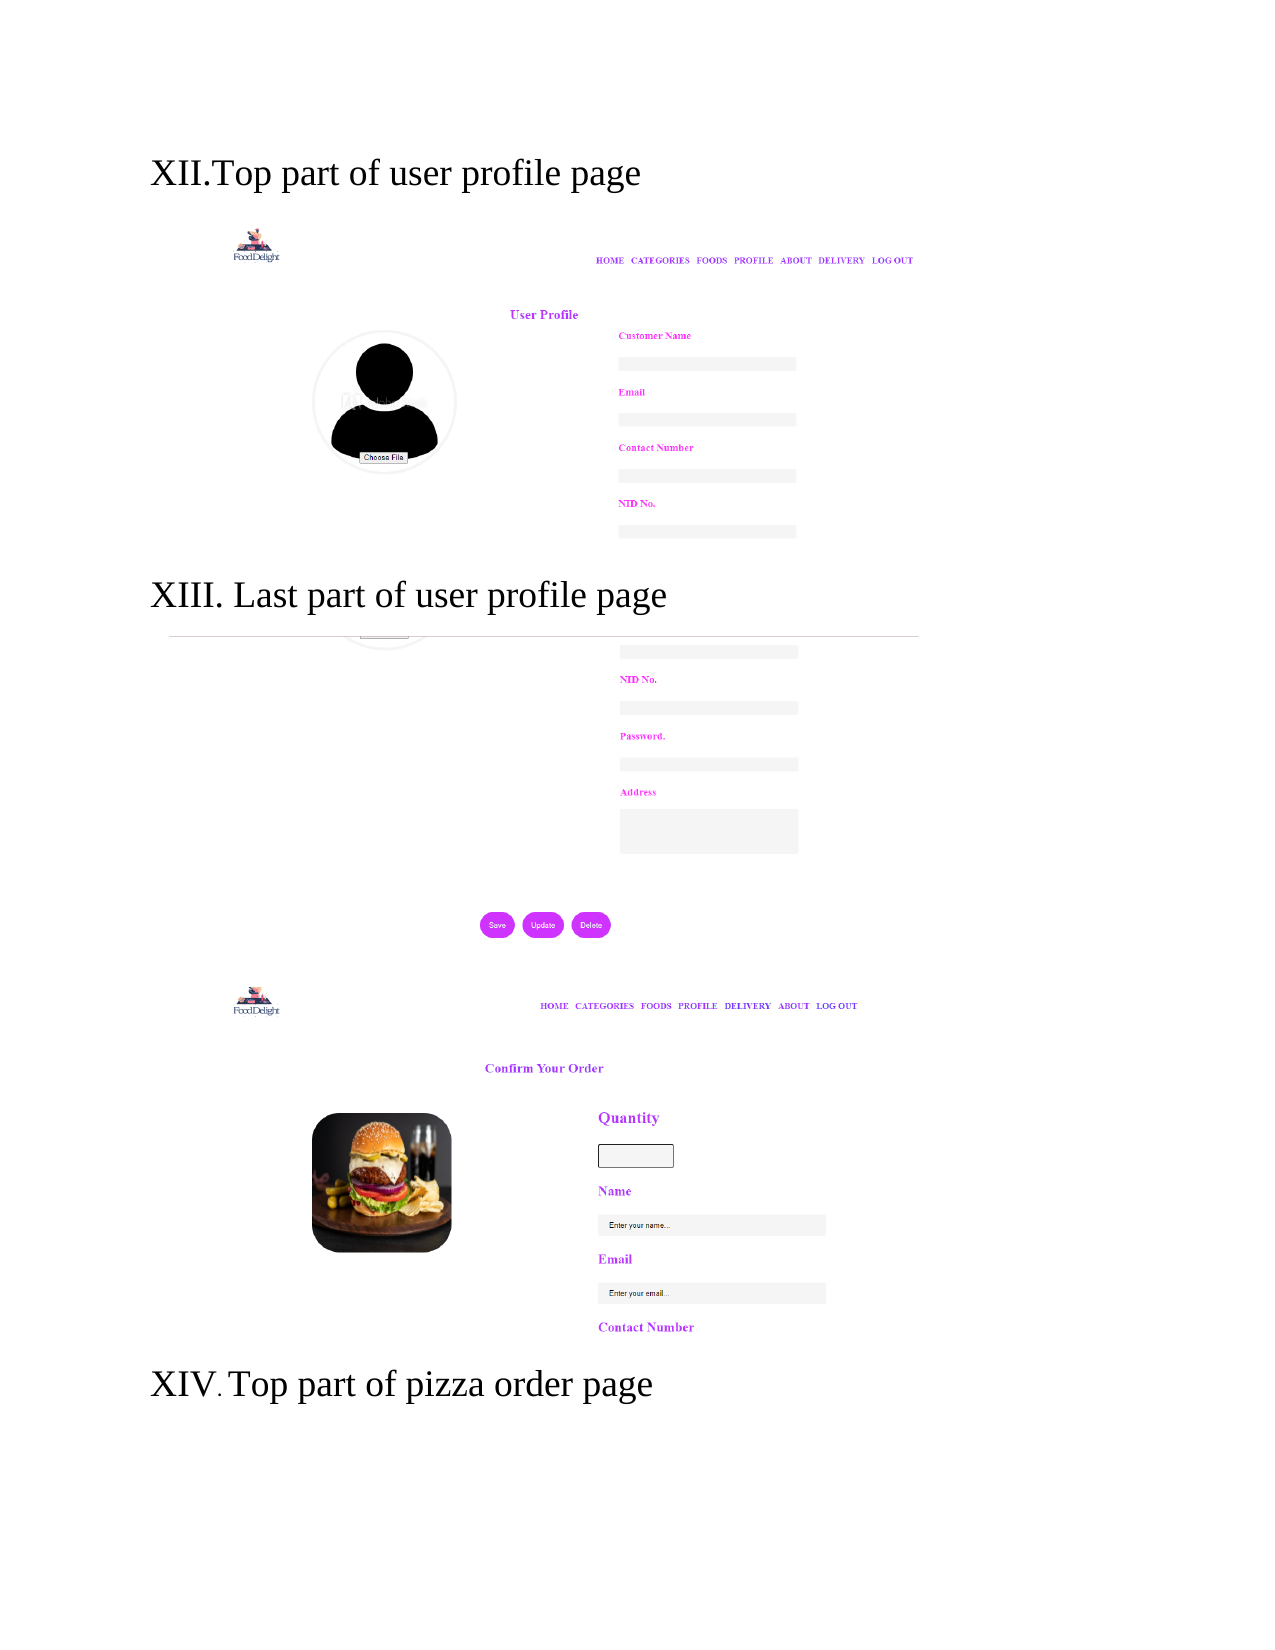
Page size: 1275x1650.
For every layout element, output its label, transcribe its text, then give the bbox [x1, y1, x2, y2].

text XIV. Top part of pizza order page [150, 1361, 1125, 1404]
text XIII. Last part of user profile page [150, 573, 1125, 616]
text XII.Top part of user profile page [150, 150, 1125, 193]
